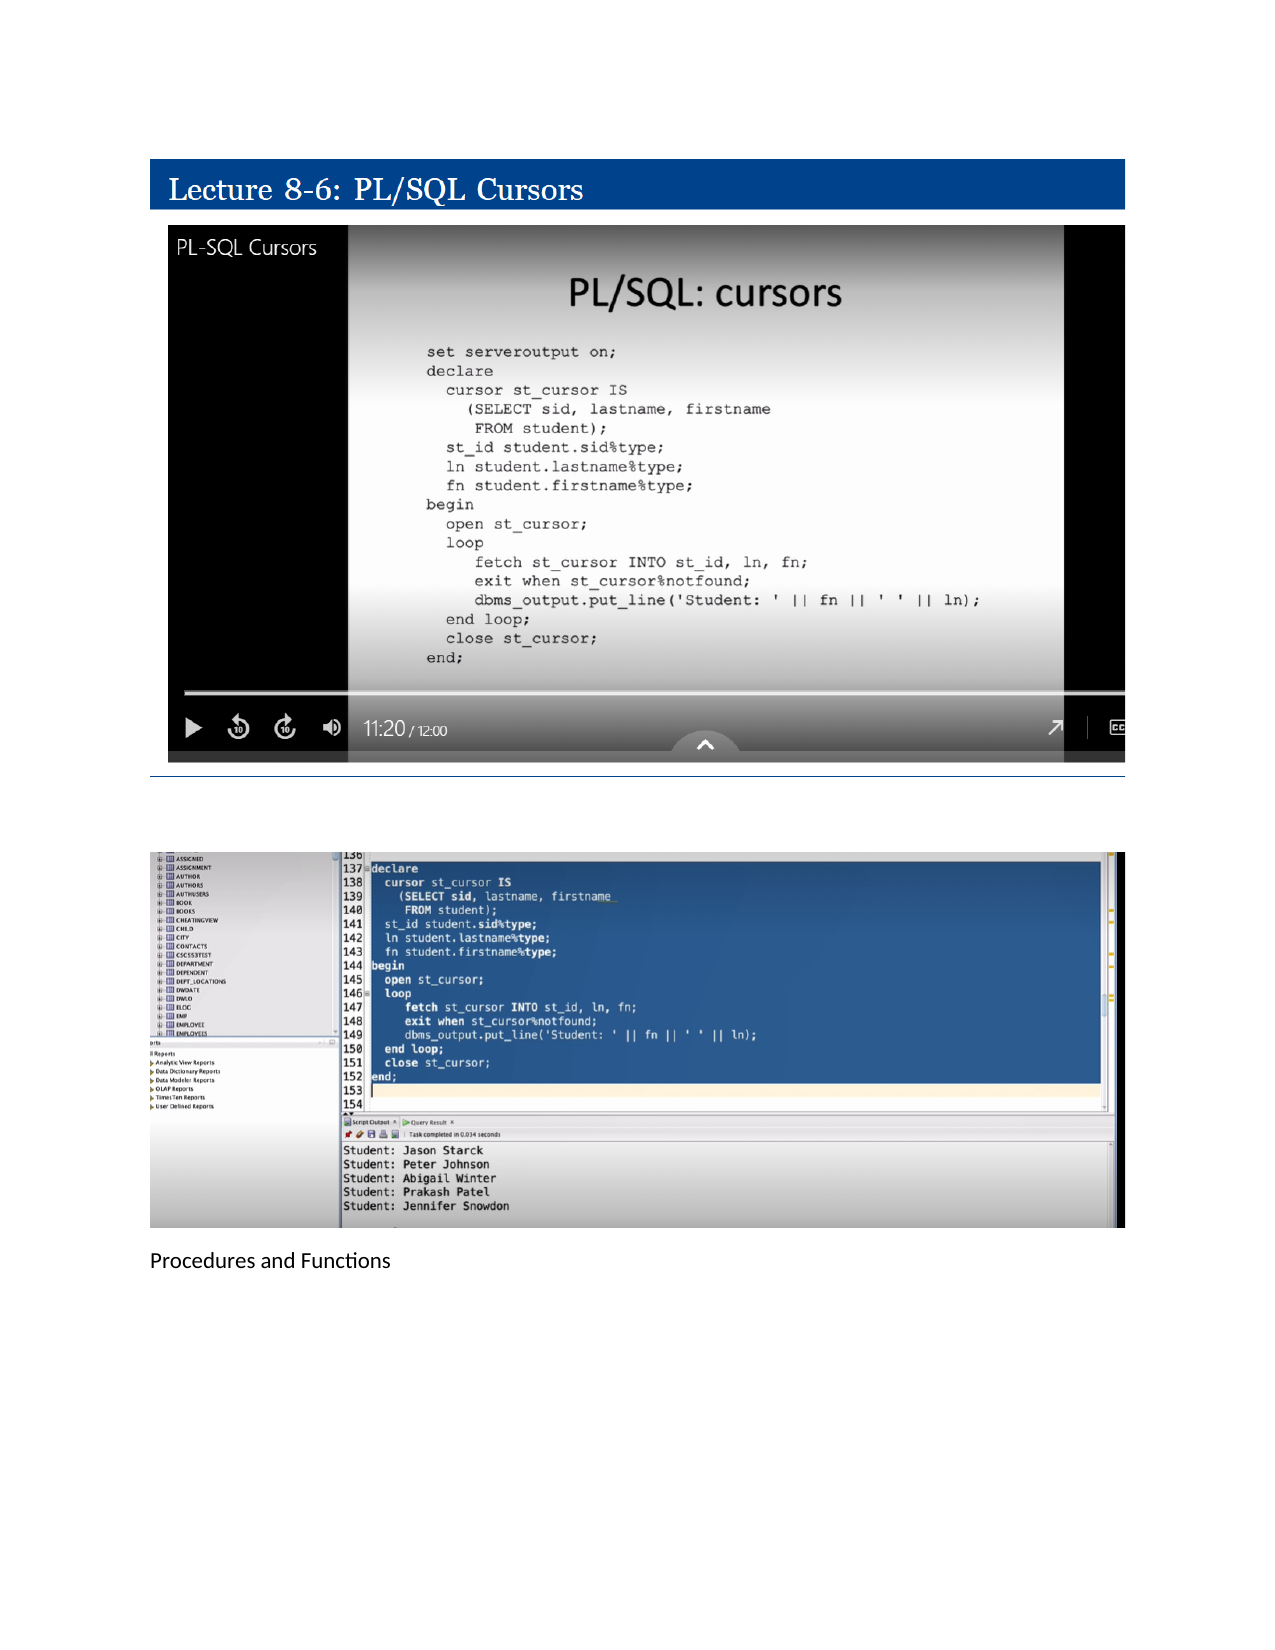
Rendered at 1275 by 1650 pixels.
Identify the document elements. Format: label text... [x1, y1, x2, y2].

picture [150, 150, 1125, 787]
text Procedures and Functions [150, 1246, 1125, 1274]
picture [150, 852, 1125, 1228]
